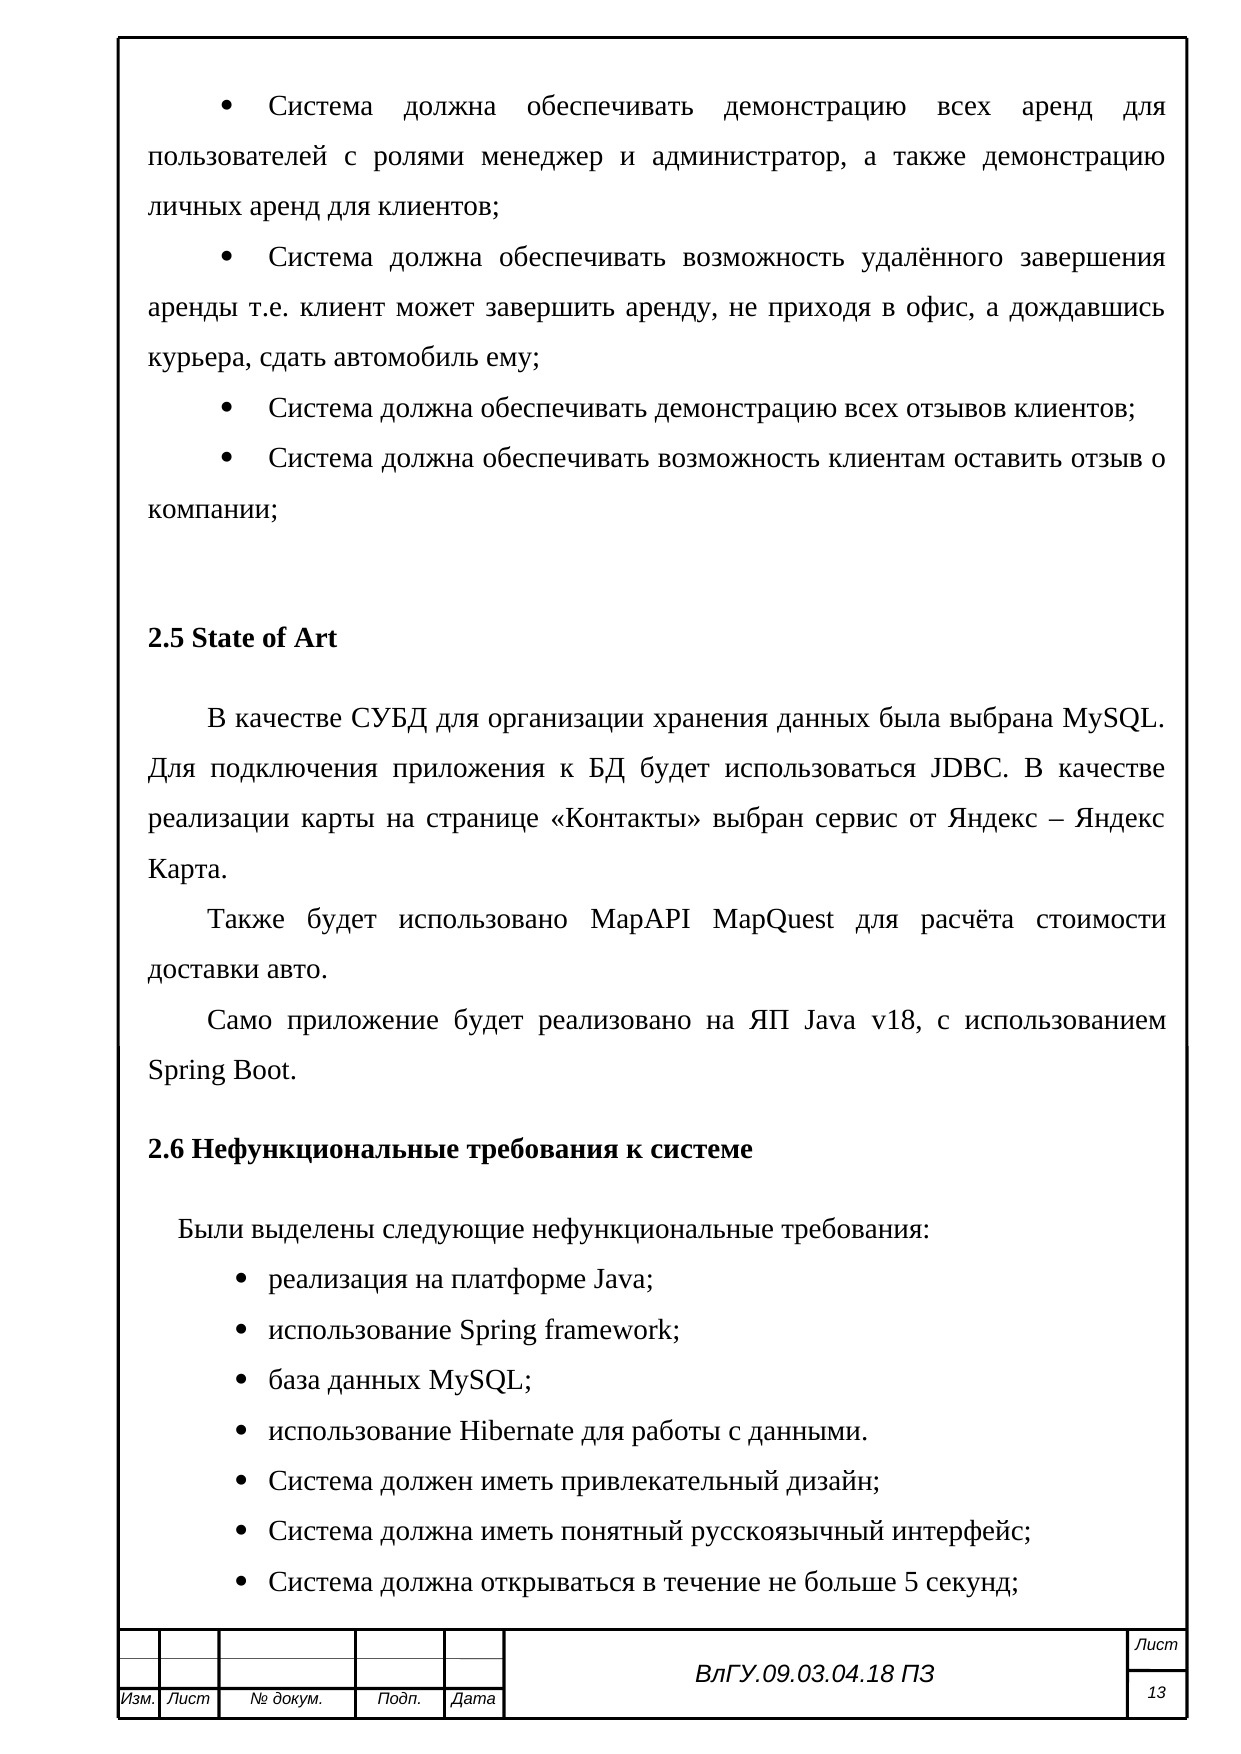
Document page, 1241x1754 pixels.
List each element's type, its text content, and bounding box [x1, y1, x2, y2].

list использование Hibernate для работы с данными. [162, 1413, 1167, 1446]
text Также будет использовано MapAPI MapQuest для расчёта стоимости доставки авто. [148, 901, 1167, 985]
list реализация на платформе Java; [162, 1261, 1167, 1295]
list Система должна иметь понятный русскоязычный интерфейс; [162, 1513, 1167, 1547]
text В качестве СУБД для организации хранения данных была выбрана MySQL. Для подключения приложения к БД будет использоваться JDBC. В качестве реализации карты на странице «Контакты» выбран сервис от Яндекс – Яндекс Карта. [148, 700, 1167, 884]
list база данных MySQL; [162, 1362, 1167, 1396]
list использование Spring framework; [162, 1312, 1167, 1346]
list Система должна обеспечивать возможность удалённого завершения аренды т.е. клиент может завершить аренду, не приходя в офис, а дождавшись курьера, сдать автомобиль ему; [148, 239, 1167, 373]
list Система должна обеспечивать демонстрацию всех аренд для пользователей с ролями менеджер и администратор, а также демонстрацию личных аренд для клиентов; [148, 88, 1167, 222]
text Были выделены следующие нефункциональные требования: [148, 1211, 1164, 1245]
list Система должен иметь привлекательный дизайн; [162, 1463, 1167, 1497]
list Система должна обеспечивать демонстрацию всех отзывов клиентов; [148, 390, 1167, 423]
text Само приложение будет реализовано на ЯП Java v18, с использованием Spring Boot. [148, 1002, 1167, 1086]
subtitle 2.6 Нефункциональные требования к системе [148, 1132, 1164, 1165]
list Система должна открываться в течение не больше 5 секунд; [162, 1564, 1167, 1598]
subtitle 2.5 State of Art [148, 621, 1164, 654]
list Система должна обеспечивать возможность клиентам оставить отзыв о компании; [148, 440, 1167, 524]
